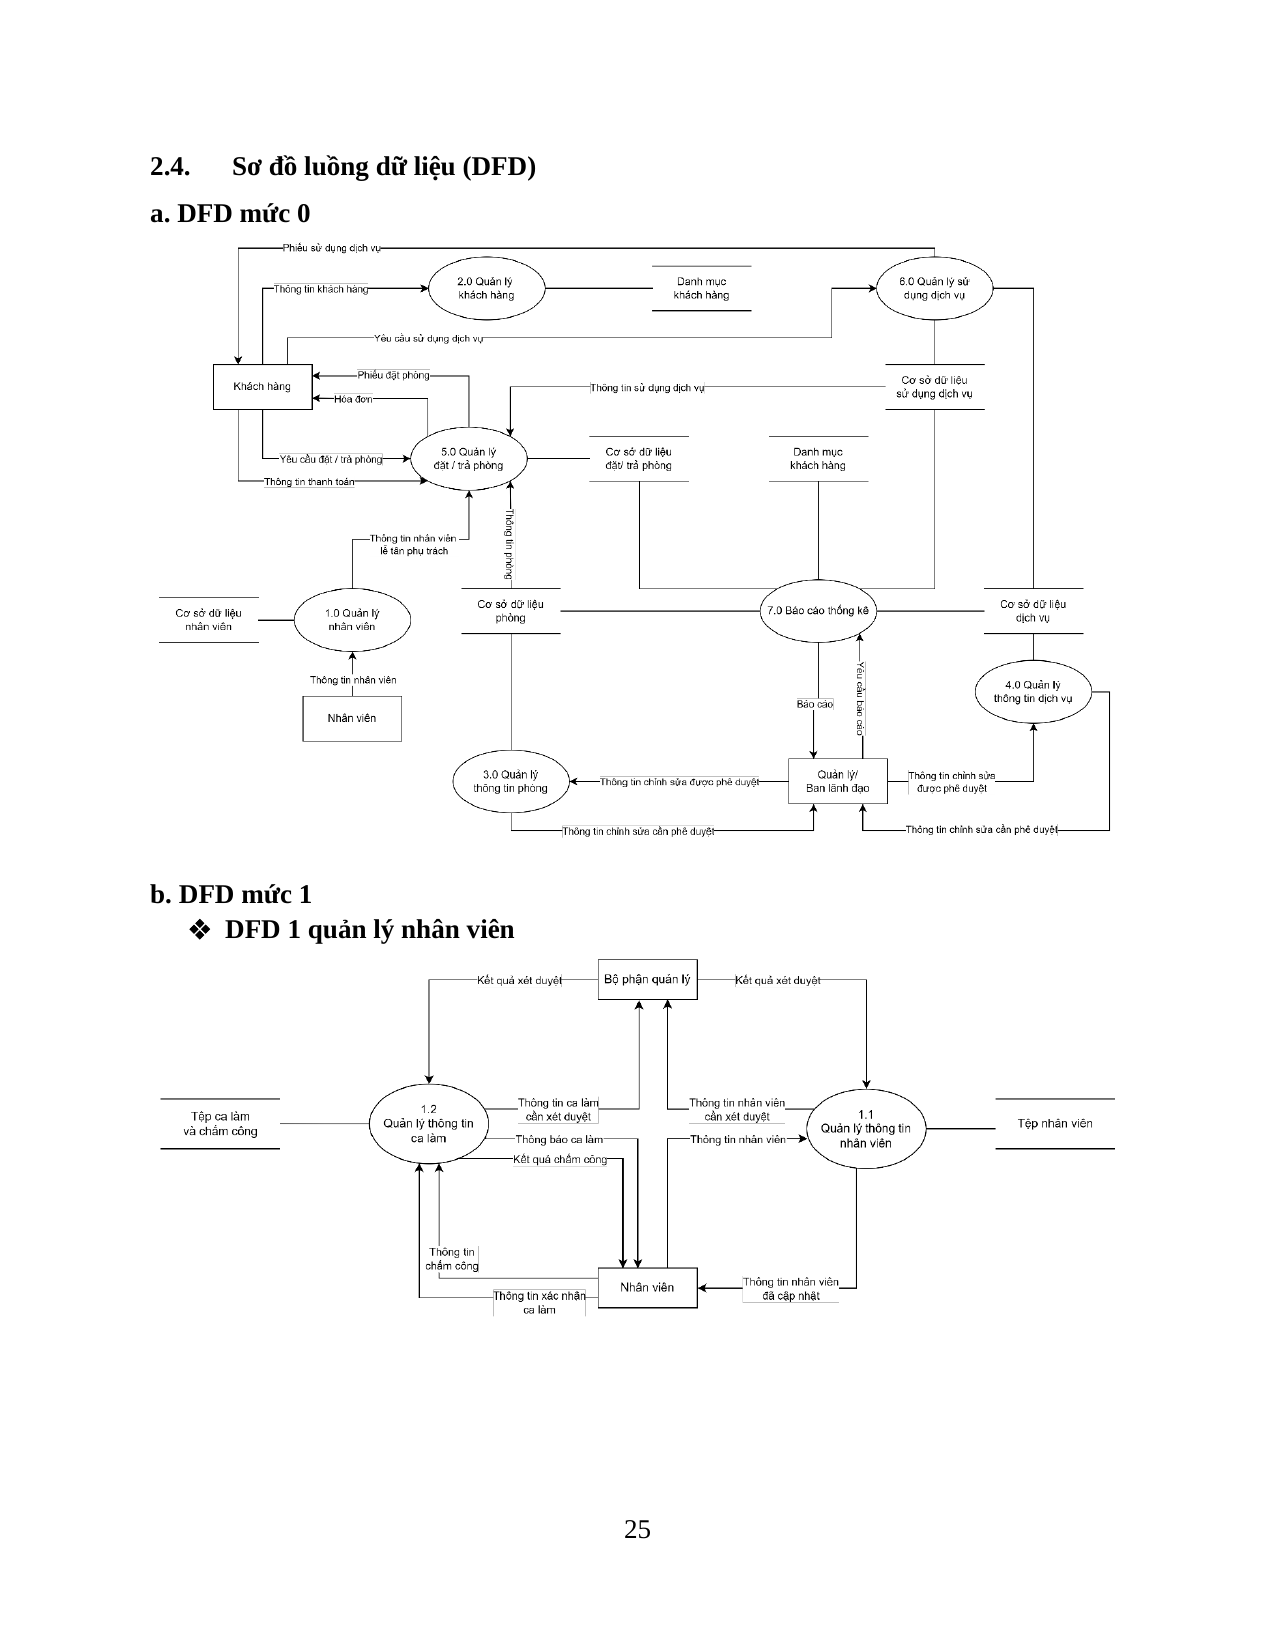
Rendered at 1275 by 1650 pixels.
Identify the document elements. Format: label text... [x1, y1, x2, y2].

text a. DFD mức 0 [150, 197, 1125, 228]
subtitle Sơ đồ luồng dữ liệu (DFD) [150, 150, 1125, 181]
picture [150, 232, 1125, 847]
picture [150, 949, 1125, 1326]
text b. DFD mức 1 [150, 878, 1125, 909]
list DFD 1 quản lý nhân viên [187, 913, 1125, 945]
